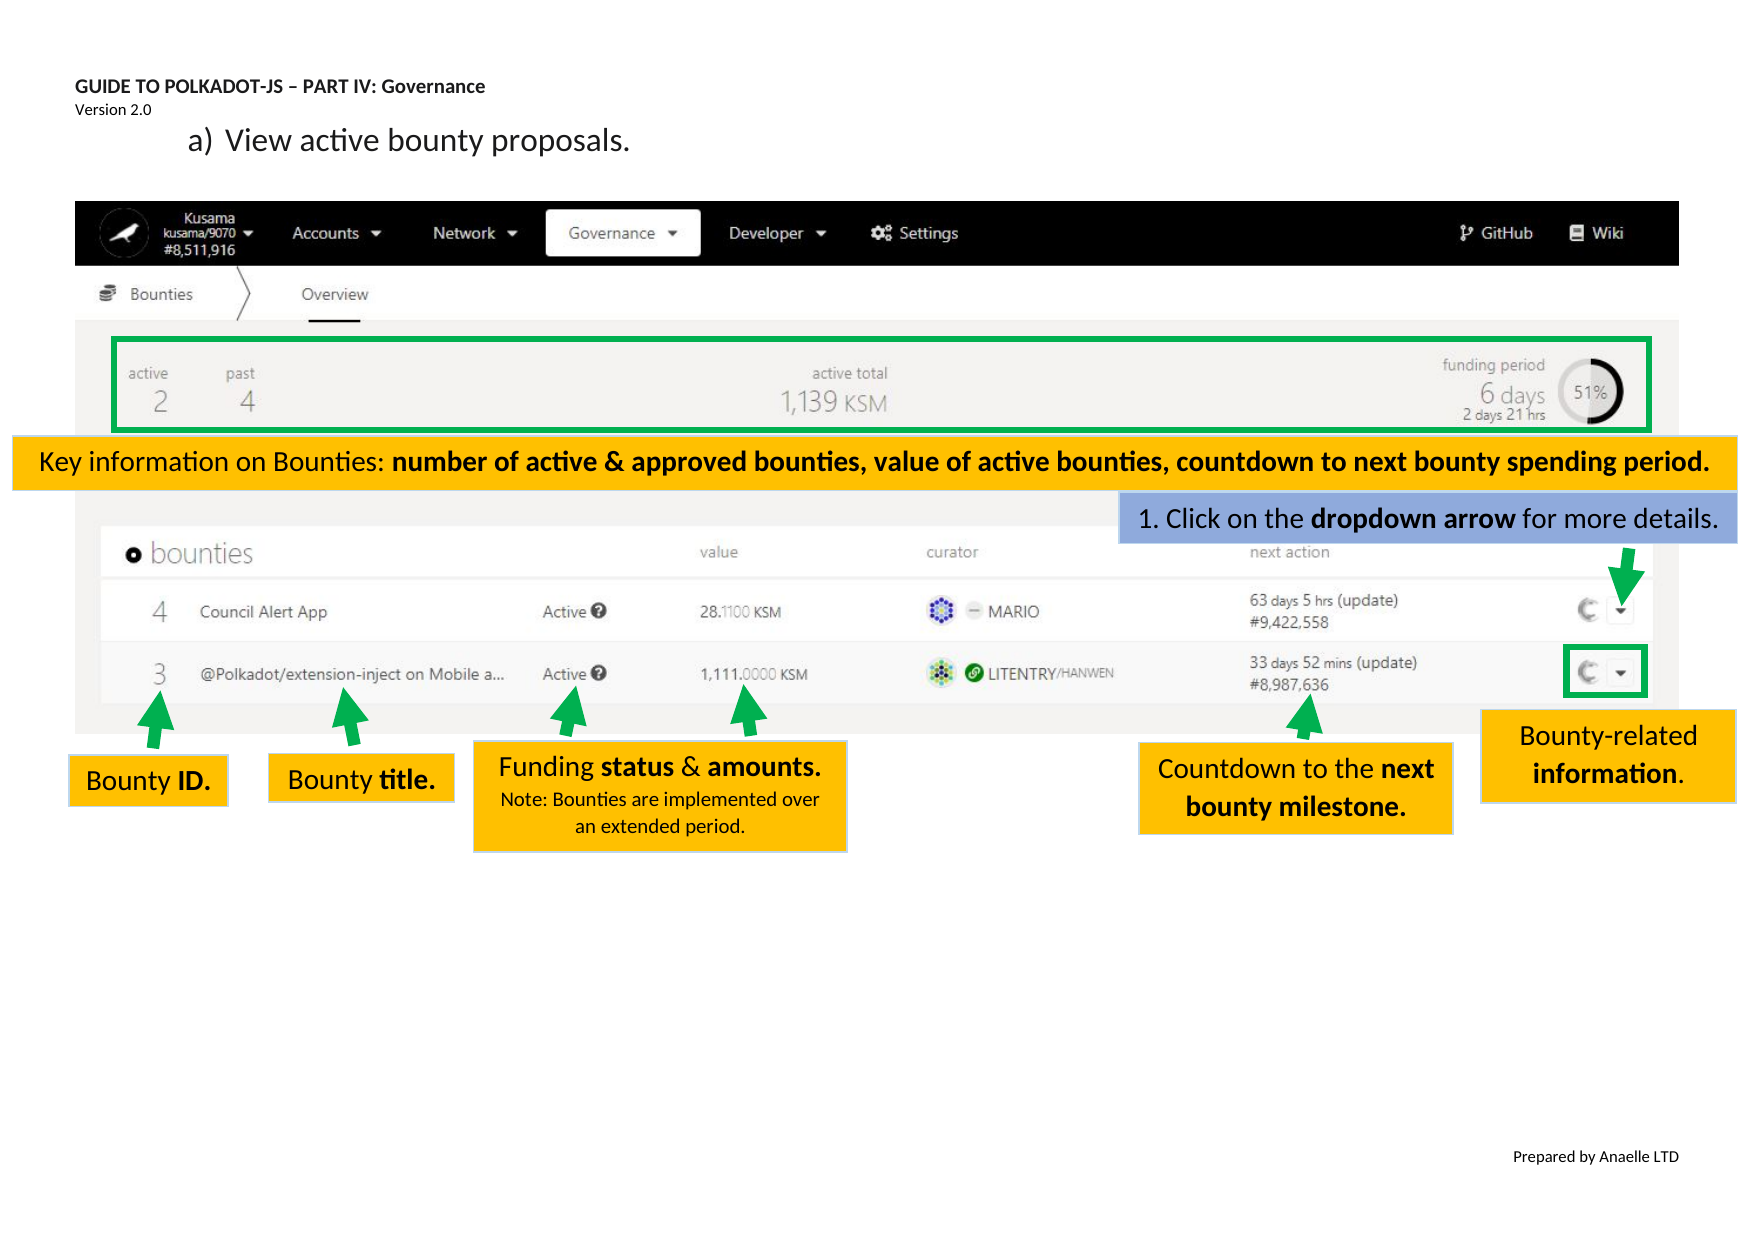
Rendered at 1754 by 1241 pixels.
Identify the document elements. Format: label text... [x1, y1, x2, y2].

picture [75, 201, 1679, 435]
picture [75, 491, 1679, 734]
list View active bounty proposals. [187, 119, 1654, 160]
